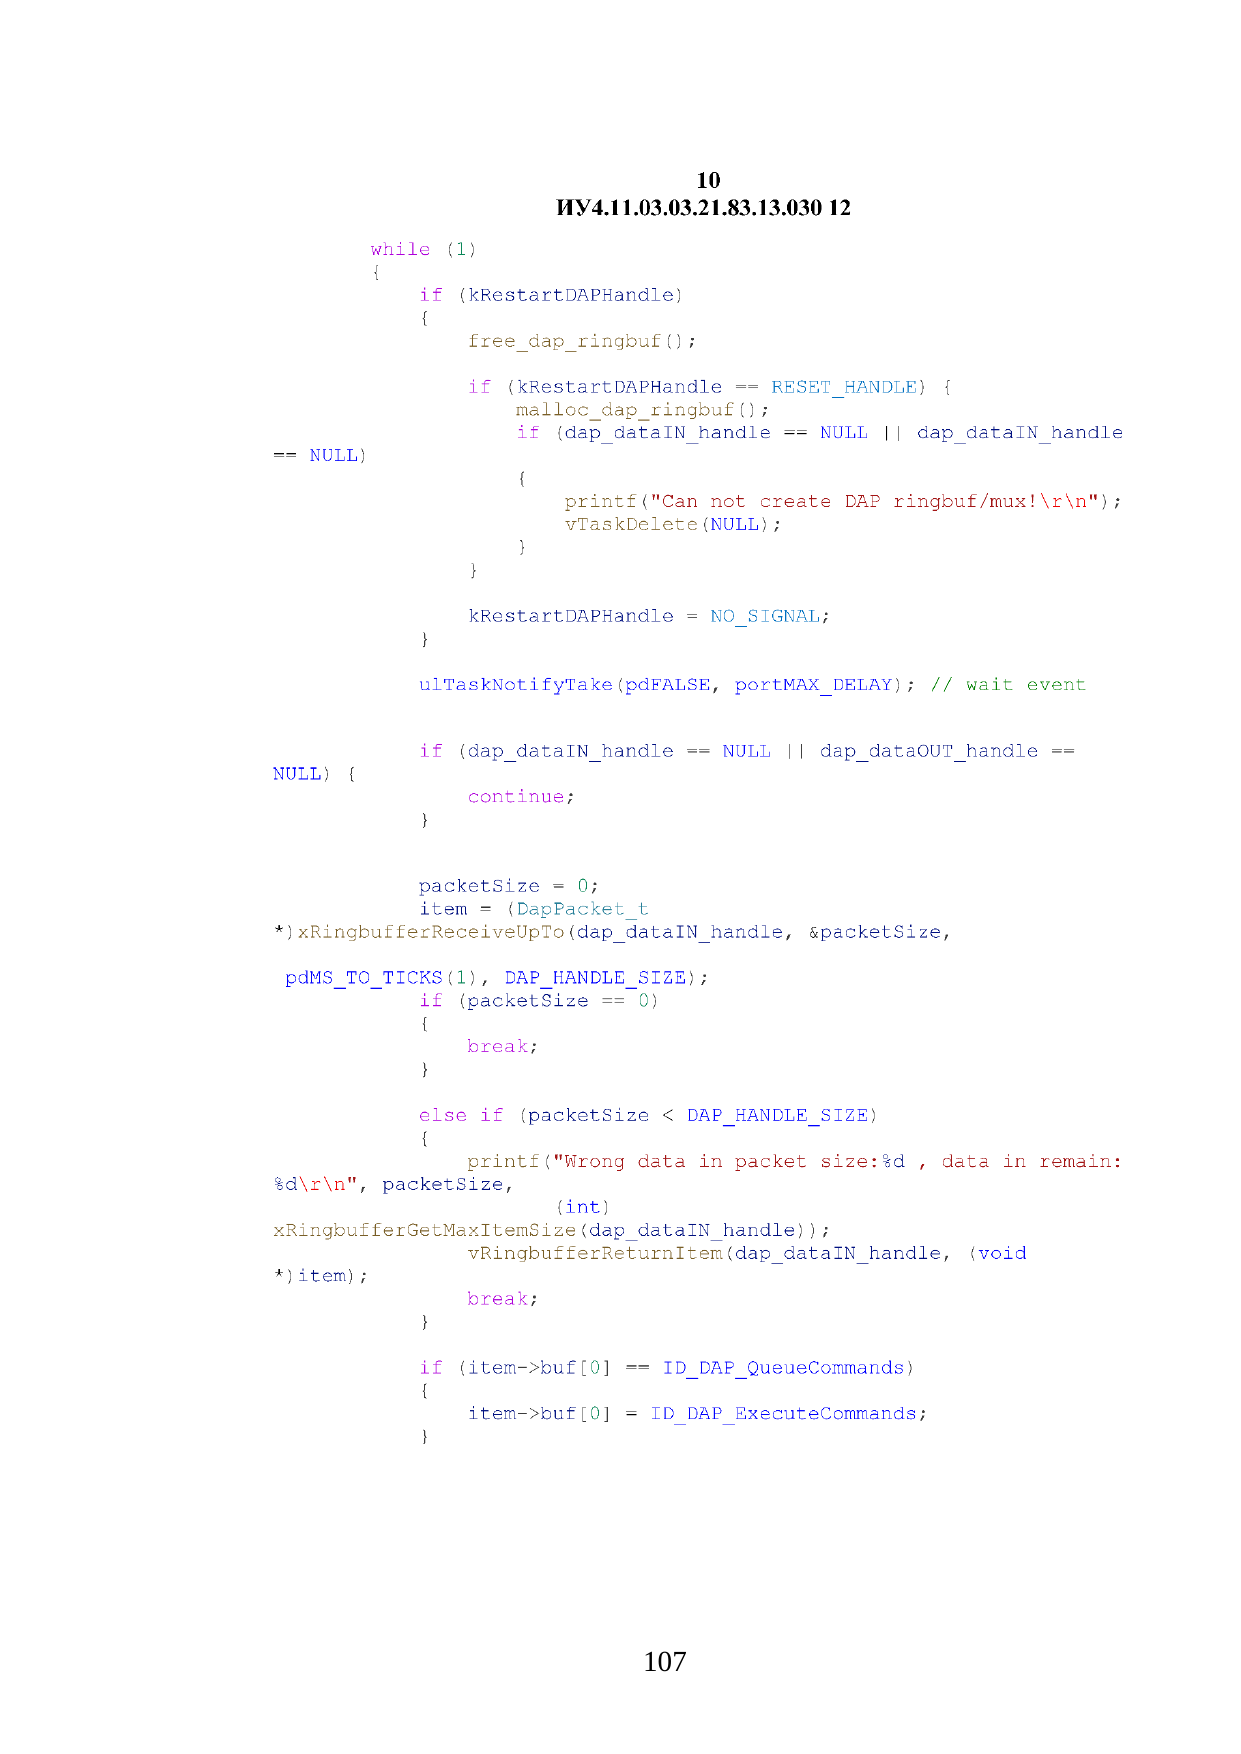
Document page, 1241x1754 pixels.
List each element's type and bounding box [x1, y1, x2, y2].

picture [177, 118, 1182, 1538]
